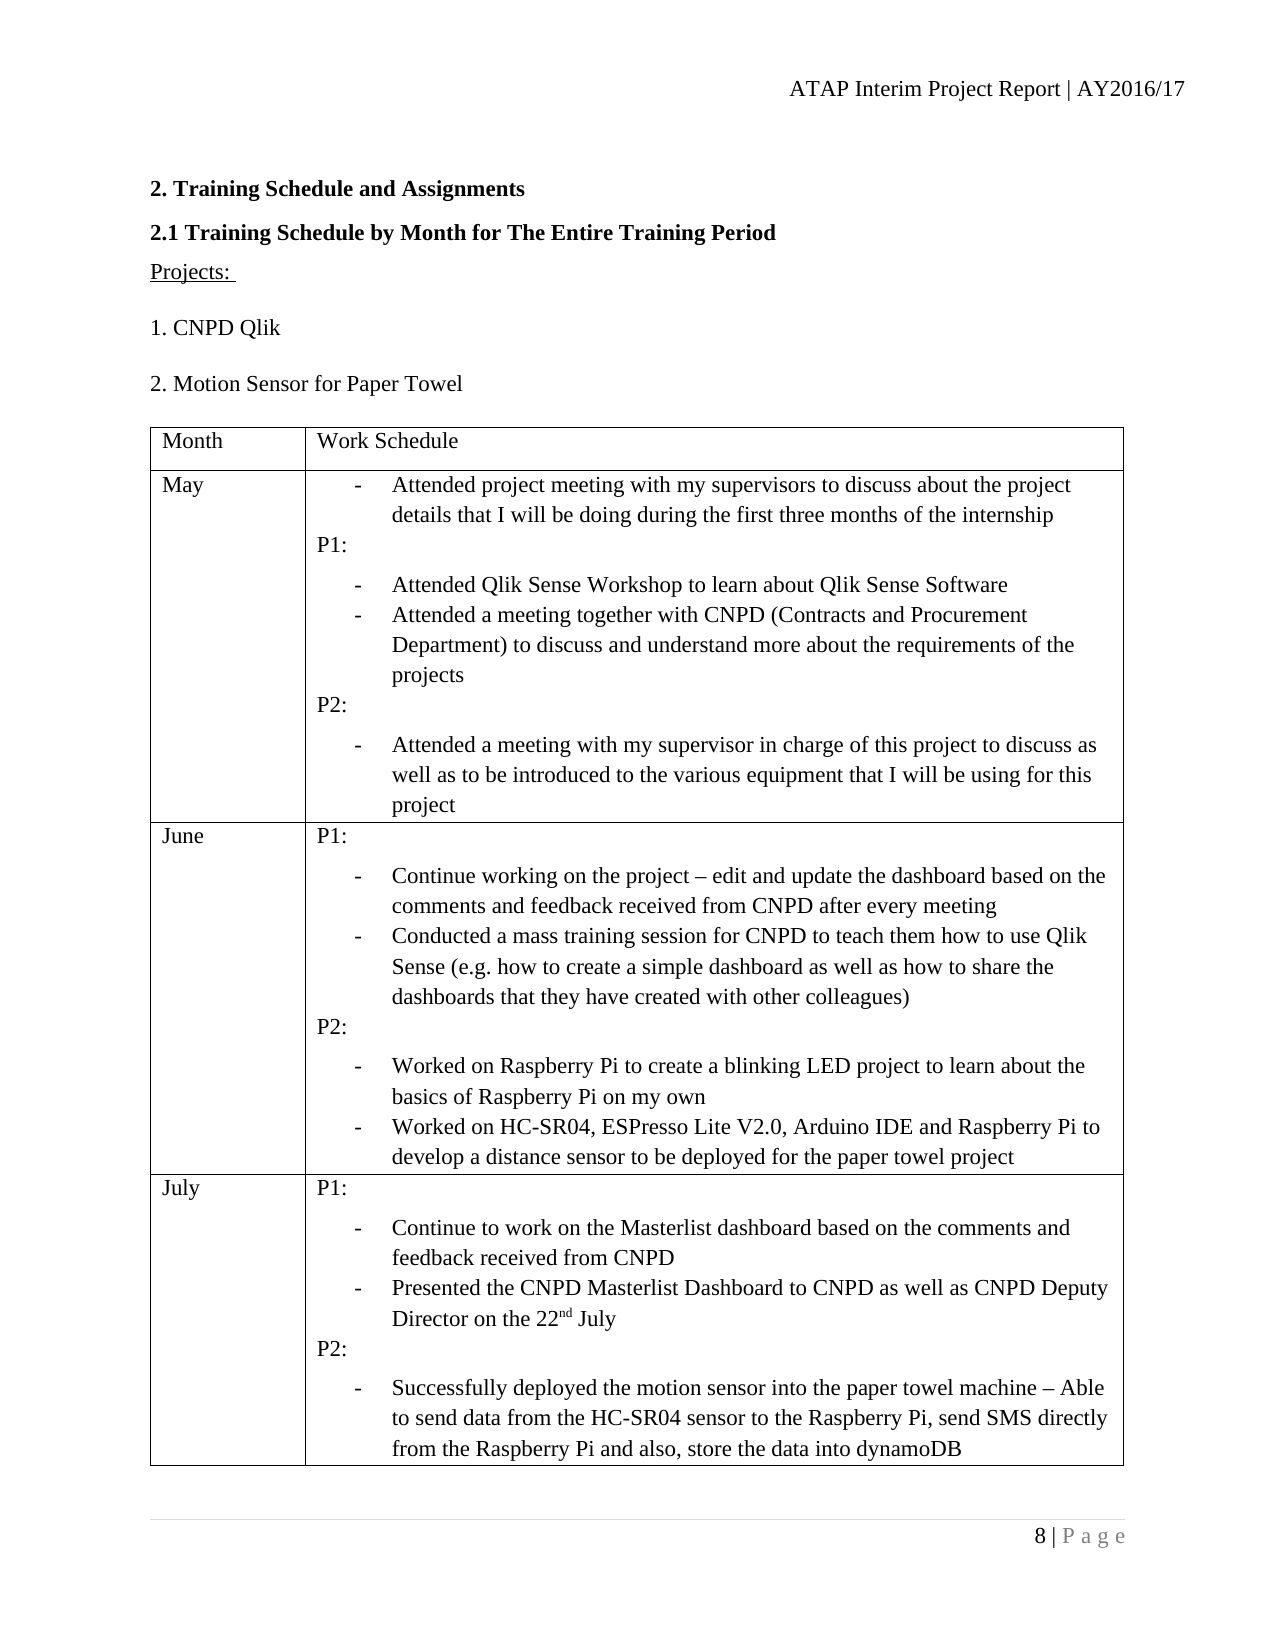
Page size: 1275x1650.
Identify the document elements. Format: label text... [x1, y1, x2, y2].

table_header Month [151, 428, 305, 470]
text Projects: [150, 258, 1125, 284]
subtitle 2. Training Schedule and Assignments [150, 175, 1125, 201]
text 1. CNPD Qlik [150, 314, 1125, 341]
table_cell P1: Continue to work on the Masterlist dashboard based on the comments and feedback received from CNPD Presented the CNPD Masterlist Dashboard to CNPD as well as CNPD Deputy Director on the 22nd July P2: Successfully deployed the motion sensor into the paper towel machine – Able to send data from the HC-SR04 sensor to the Raspberry Pi, send SMS directly from the Raspberry Pi and also, store the data into dynamoDB [306, 1175, 1123, 1465]
table_cell Attended project meeting with my supervisors to discuss about the project details that I will be doing during the first three months of the internship P1: Attended Qlik Sense Workshop to learn about Qlik Sense Software Attended a meeting together with CNPD (Contracts and Procurement Department) to discuss and understand more about the requirements of the projects P2: Attended a meeting with my supervisor in charge of this project to discuss as well as to be introduced to the various equipment that I will be using for this project [306, 471, 1123, 822]
table_cell May [151, 471, 305, 822]
table_header Work Schedule [306, 428, 1123, 470]
table_cell July [151, 1175, 305, 1465]
subtitle 2.1 Training Schedule by Month for The Entire Training Period [150, 219, 1125, 245]
text 2. Motion Sensor for Paper Towel [150, 370, 1125, 397]
table_cell June [151, 823, 305, 1173]
table_cell P1: Continue working on the project – edit and update the dashboard based on the comments and feedback received from CNPD after every meeting Conducted a mass training session for CNPD to teach them how to use Qlik Sense (e.g. how to create a simple dashboard as well as how to share the dashboards that they have created with other colleagues) P2: Worked on Raspberry Pi to create a blinking LED project to learn about the basics of Raspberry Pi on my own Worked on HC-SR04, ESPresso Lite V2.0, Arduino IDE and Raspberry Pi to develop a distance sensor to be deployed for the paper towel project [306, 823, 1123, 1173]
